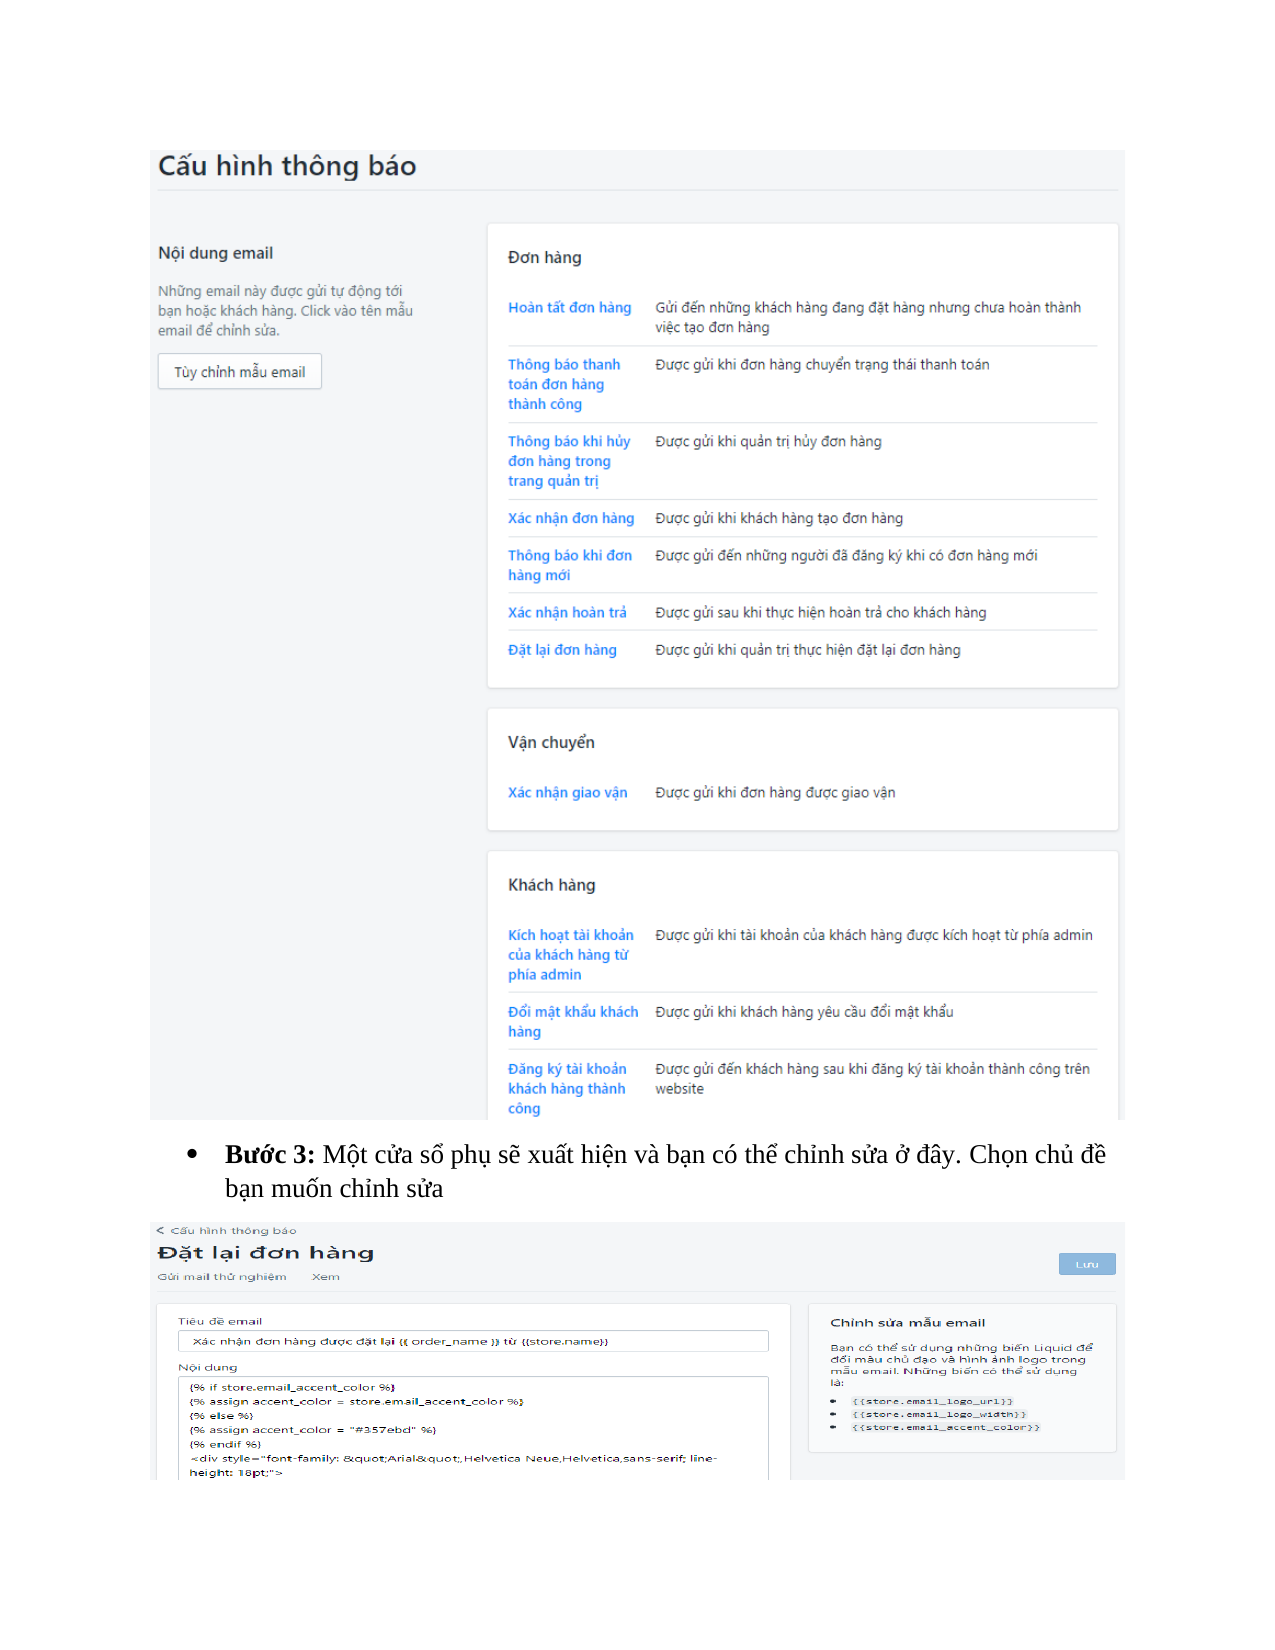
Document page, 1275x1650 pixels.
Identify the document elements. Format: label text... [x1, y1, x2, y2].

picture [150, 150, 1125, 1120]
picture [150, 1222, 1125, 1480]
list Bước 3: Một cửa sổ phụ sẽ xuất hiện và bạn có thể chỉnh sửa ở đây. Chọn chủ đề bạn muốn chỉnh sửa [187, 1138, 1125, 1203]
